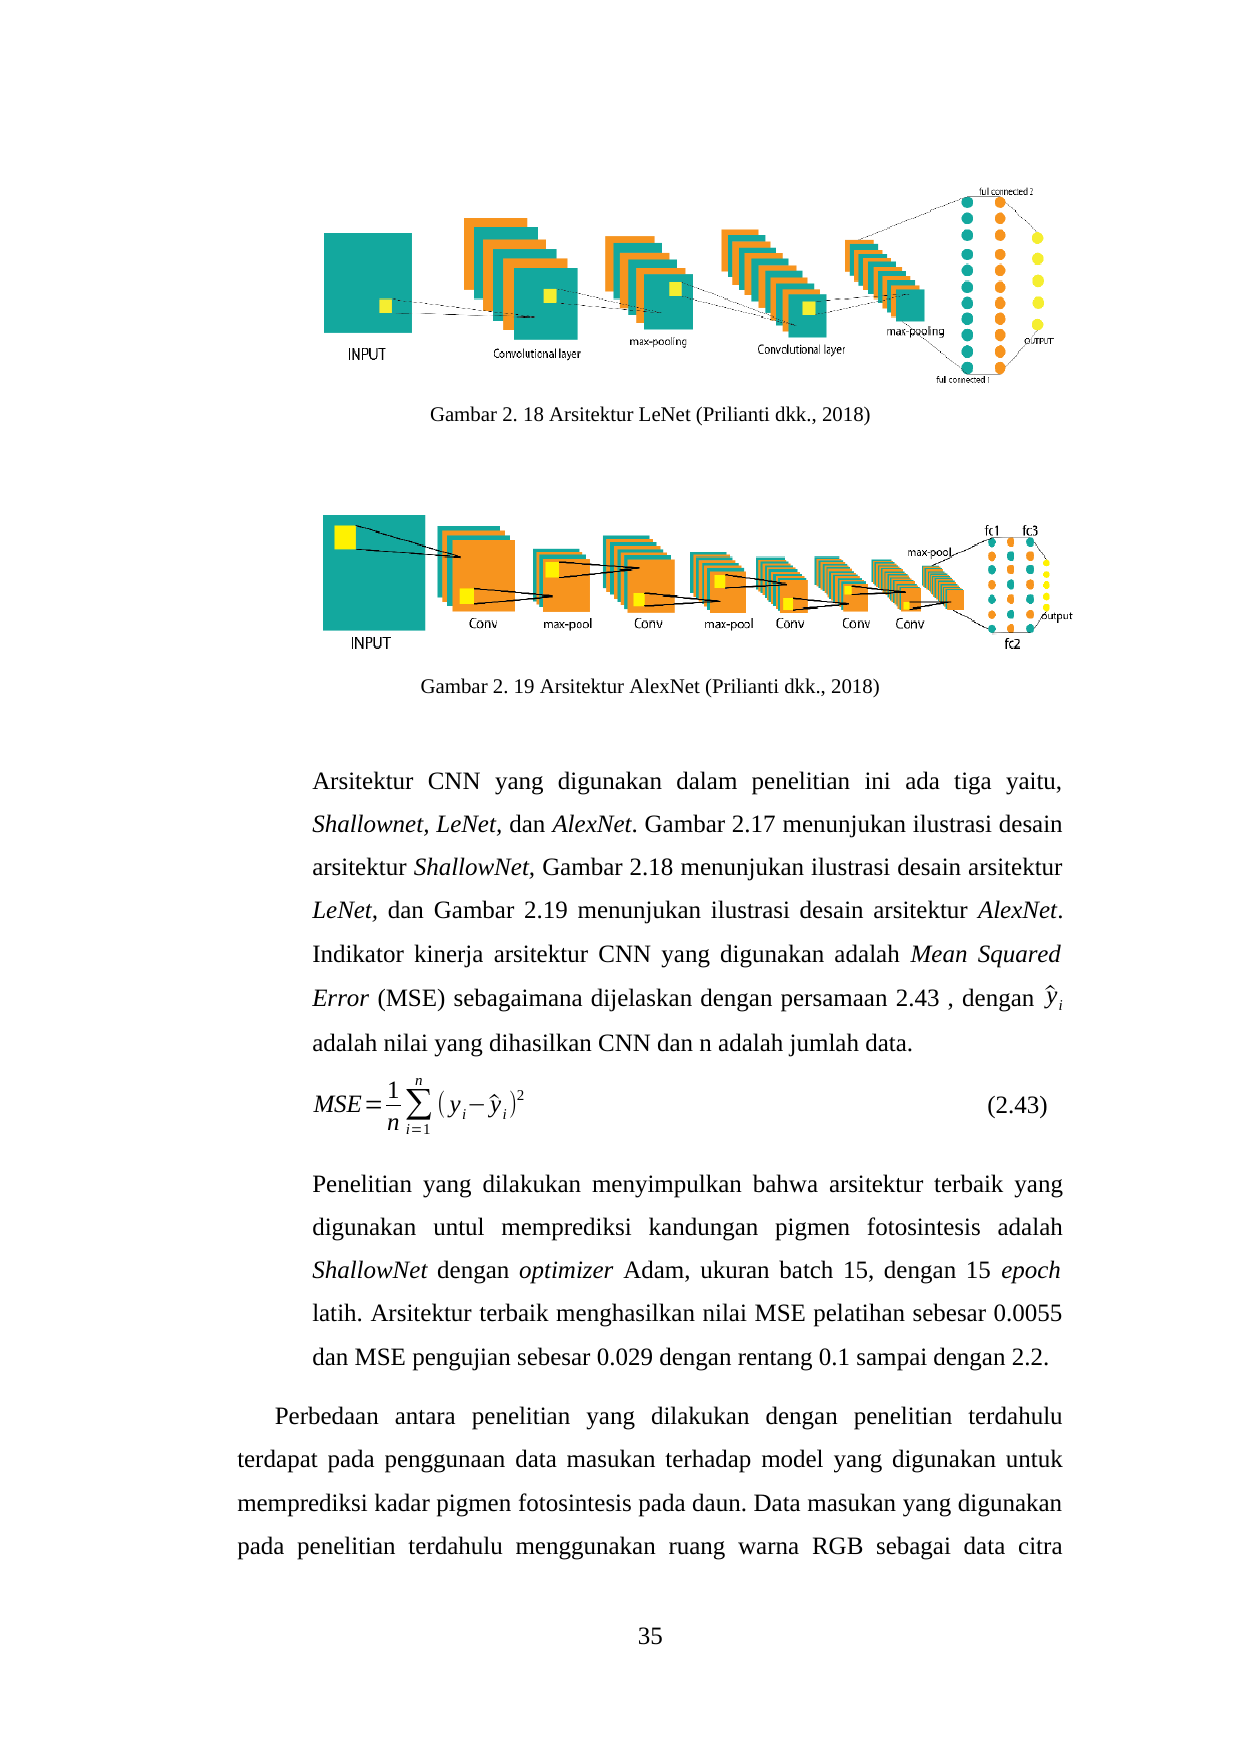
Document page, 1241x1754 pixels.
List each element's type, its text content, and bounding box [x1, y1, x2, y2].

picture [312, 177, 1075, 388]
text Arsitektur CNN yang digunakan dalam penelitian ini ada tiga yaitu, Shallownet, LeNet, dan AlexNet. Gambar 2.17 menunjukan ilustrasi desain arsitektur ShallowNet, Gambar 2.18 menunjukan ilustrasi desain arsitektur LeNet, dan Gambar 2.19 menunjukan ilustrasi desain arsitektur AlexNet. Indikator kinerja arsitektur CNN yang digunakan adalah Mean Squared Error (MSE) sebagaimana dijelaskan dengan persamaan 2.43 , dengan adalah nilai yang dihasilkan CNN dan n adalah jumlah data. [312, 766, 1063, 1056]
picture [312, 494, 1075, 660]
text (2.43) [312, 1071, 1063, 1138]
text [237, 1401, 1063, 1559]
text Penelitian yang dilakukan menyimpulkan bahwa arsitektur terbaik yang digunakan untul memprediksi kandungan pigmen fotosintesis adalah ShallowNet dengan optimizer Adam, ukuran batch 15, dengan 15 epoch latih. Arsitektur terbaik menghasilkan nilai MSE pelatihan sebesar 0.0055 dan MSE pengujian sebesar 0.029 dengan rentang 0.1 sampai dengan 2.2. [312, 1169, 1063, 1370]
text Gambar 2. 19 Arsitektur AlexNet (Prilianti dkk., 2018) [237, 674, 1063, 698]
text Gambar 2. 18 Arsitektur LeNet (Prilianti dkk., 2018) [237, 402, 1063, 426]
